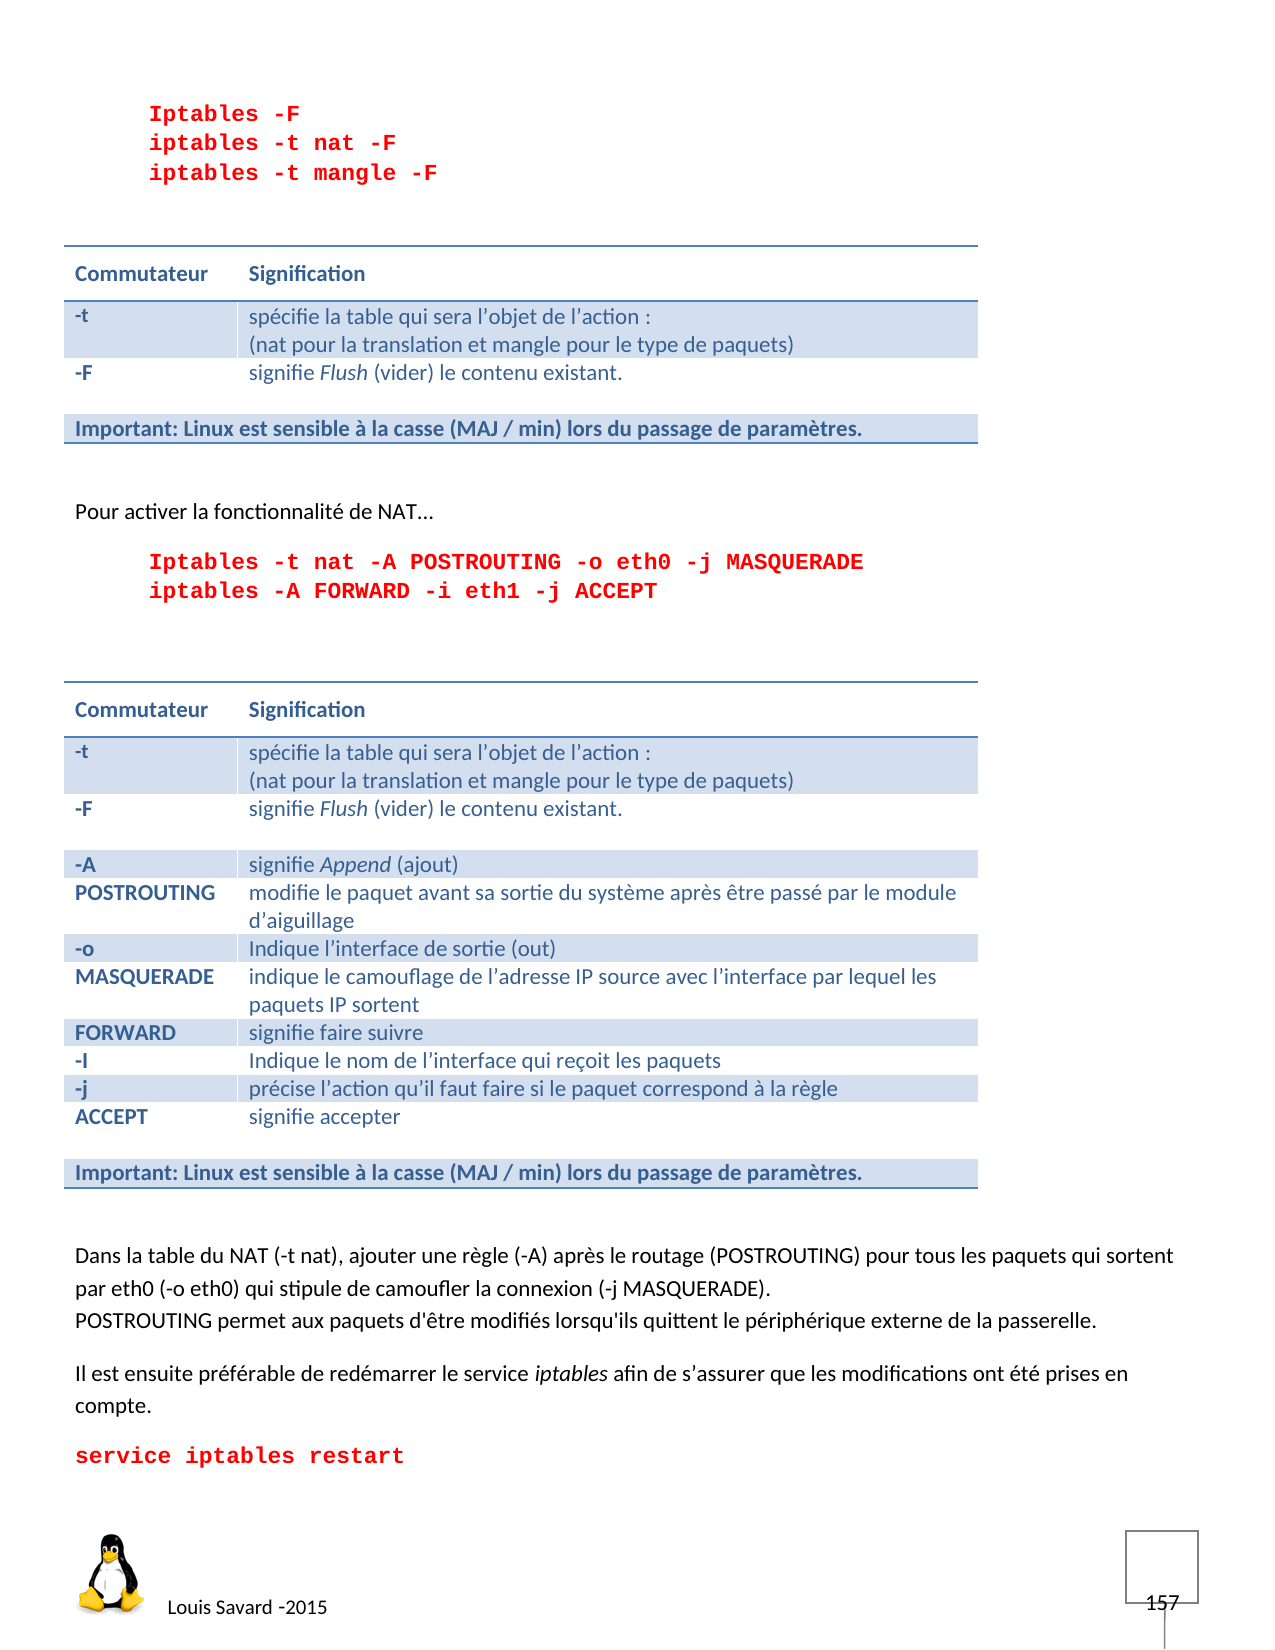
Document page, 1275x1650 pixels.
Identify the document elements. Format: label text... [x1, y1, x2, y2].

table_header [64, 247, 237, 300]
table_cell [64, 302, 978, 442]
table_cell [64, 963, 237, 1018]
text Dans la table du NAT (-t nat), ajouter une règle (-A) après le routage (POSTROUTING) pour tous les paquets qui sortent par eth0 (-o eth0) qui stipule de camoufler la connexion (-j MASQUERADE). POSTROUTING permet aux paquets d'être modifiés lorsqu'ils quittent le périphérique externe de la passerelle. [75, 1242, 1200, 1334]
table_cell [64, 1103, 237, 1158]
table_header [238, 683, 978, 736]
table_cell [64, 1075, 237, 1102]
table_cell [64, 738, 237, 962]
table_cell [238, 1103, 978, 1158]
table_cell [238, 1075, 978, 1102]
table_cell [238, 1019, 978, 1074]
text service iptables restart [75, 1444, 1200, 1470]
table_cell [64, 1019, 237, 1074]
picture [75, 1530, 147, 1615]
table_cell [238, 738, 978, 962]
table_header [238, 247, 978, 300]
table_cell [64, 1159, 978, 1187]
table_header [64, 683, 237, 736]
text Il est ensuite préférable de redémarrer le service iptables afin de s’assurer que les modifications ont été prises en compte. [75, 1359, 1200, 1419]
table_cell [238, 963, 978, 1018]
text Iptables -F iptables -t nat -F iptables -t mangle -F [149, 102, 1200, 219]
text Iptables -t nat -A POSTROUTING -o eth0 -j MASQUERADE iptables -A FORWARD -i eth1 -j ACCEPT [149, 550, 1200, 606]
text Pour activer la fonctionnalité de NAT... [75, 497, 1200, 525]
